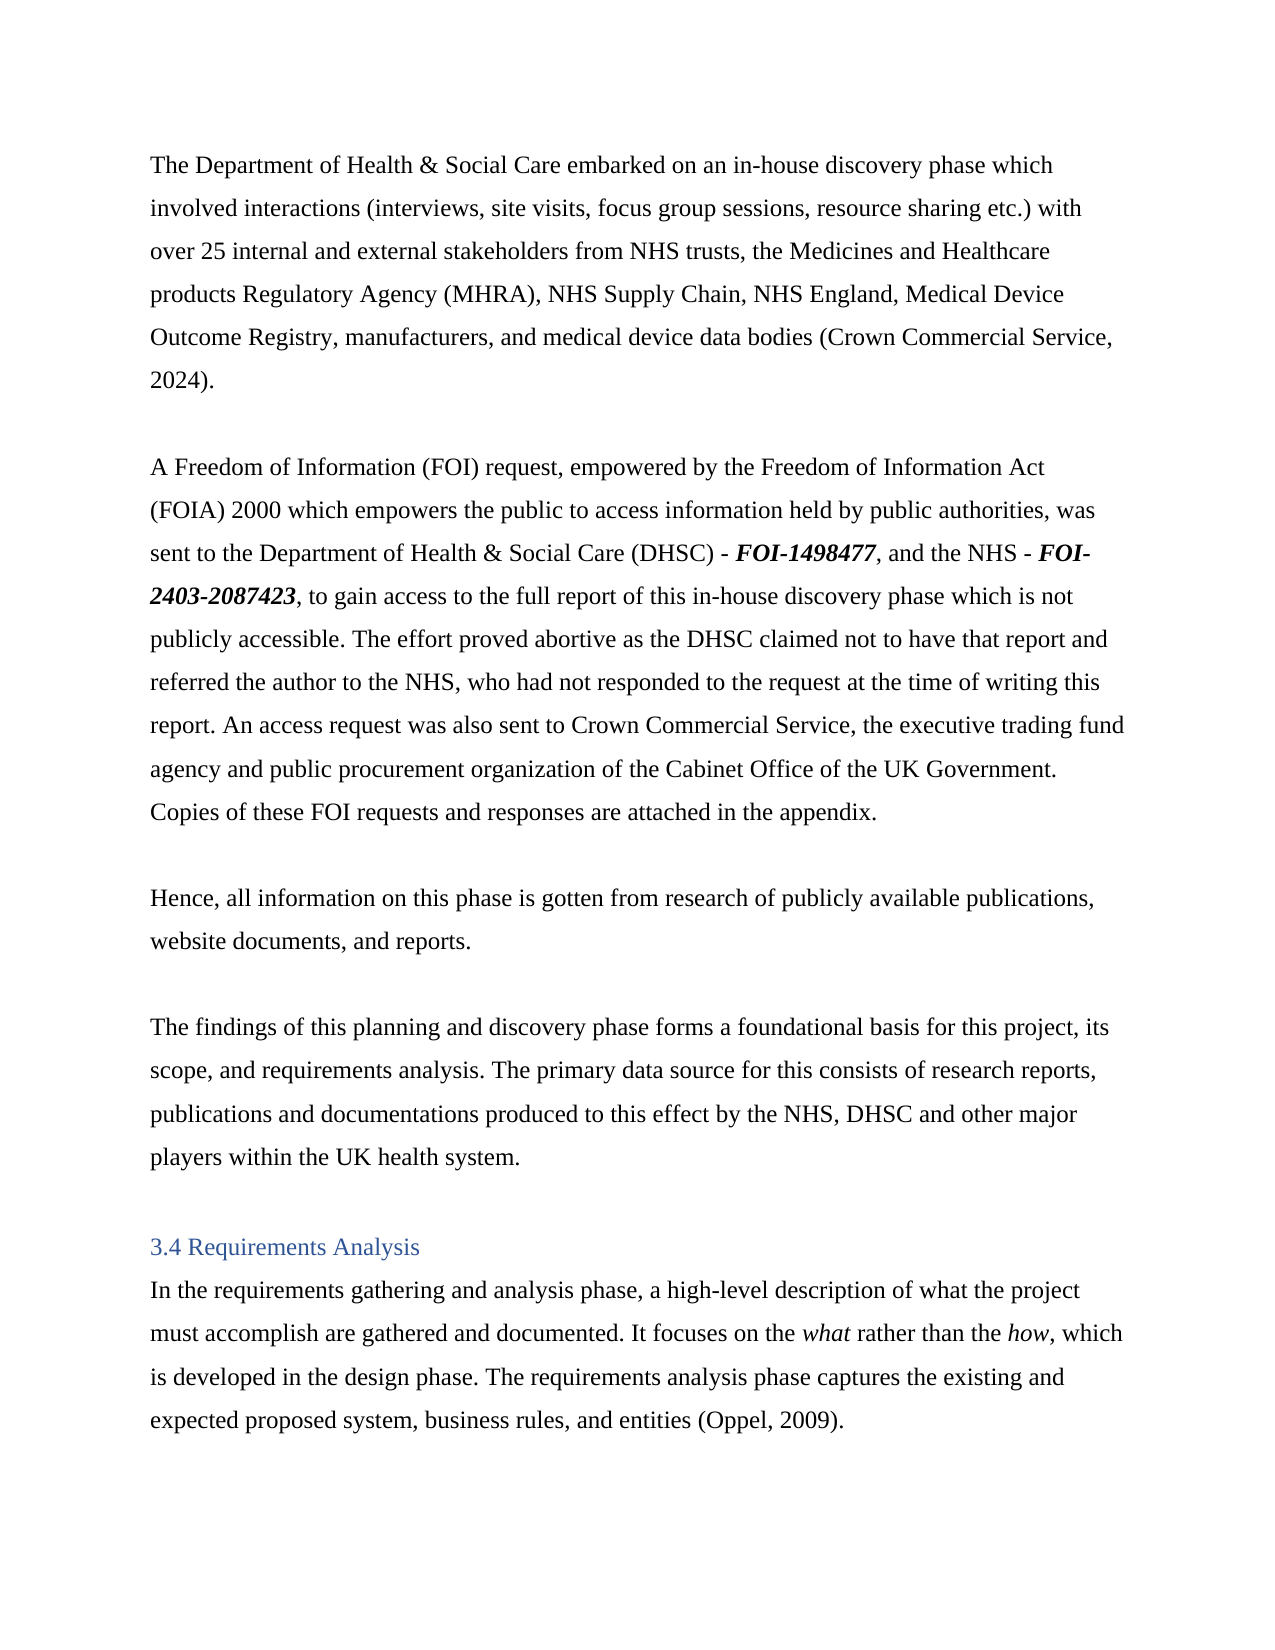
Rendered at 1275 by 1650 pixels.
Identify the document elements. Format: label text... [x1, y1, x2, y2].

text The findings of this planning and discovery phase forms a foundational basis for this project, its scope, and requirements analysis. The primary data source for this consists of research reports, publications and documentations produced to this effect by the NHS, DHSC and other major players within the UK health system. [150, 1012, 1125, 1171]
text The Department of Health & Social Care embarked on an in-house discovery phase which involved interactions (interviews, site visits, focus group sessions, resource sharing etc.) with over 25 internal and external stakeholders from NHS trusts, the Medicines and Healthcare products Regulatory Agency (MHRA), NHS Supply Chain, NHS England, Medical Device Outcome Registry, manufacturers, and medical device data bodies . [150, 150, 1125, 394]
text A Freedom of Information (FOI) request, empowered by the Freedom of Information Act (FOIA) 2000 which empowers the public to access information held by public authorities, was sent to the Department of Health & Social Care (DHSC) - FOI-1498477, and the NHS - FOI-2403-2087423, to gain access to the full report of this in-house discovery phase which is not publicly accessible. The effort proved abortive as the DHSC claimed not to have that report and referred the author to the NHS, who had not responded to the request at the time of writing this report. An access request was also sent to Crown Commercial Service, the executive trading fund agency and public procurement organization of the Cabinet Office of the UK Government. Copies of these FOI requests and responses are attached in the appendix. [150, 452, 1125, 826]
subtitle 3.4 Requirements Analysis [150, 1232, 1125, 1261]
text Hence, all information on this phase is gotten from research of publicly available publications, website documents, and reports. [150, 883, 1125, 955]
text In the requirements gathering and analysis phase, a high-level description of what the project must accomplish are gathered and documented. It focuses on the what rather than the how, which is developed in the design phase. The requirements analysis phase captures the existing and expected proposed system, business rules, and entities . [150, 1275, 1125, 1433]
